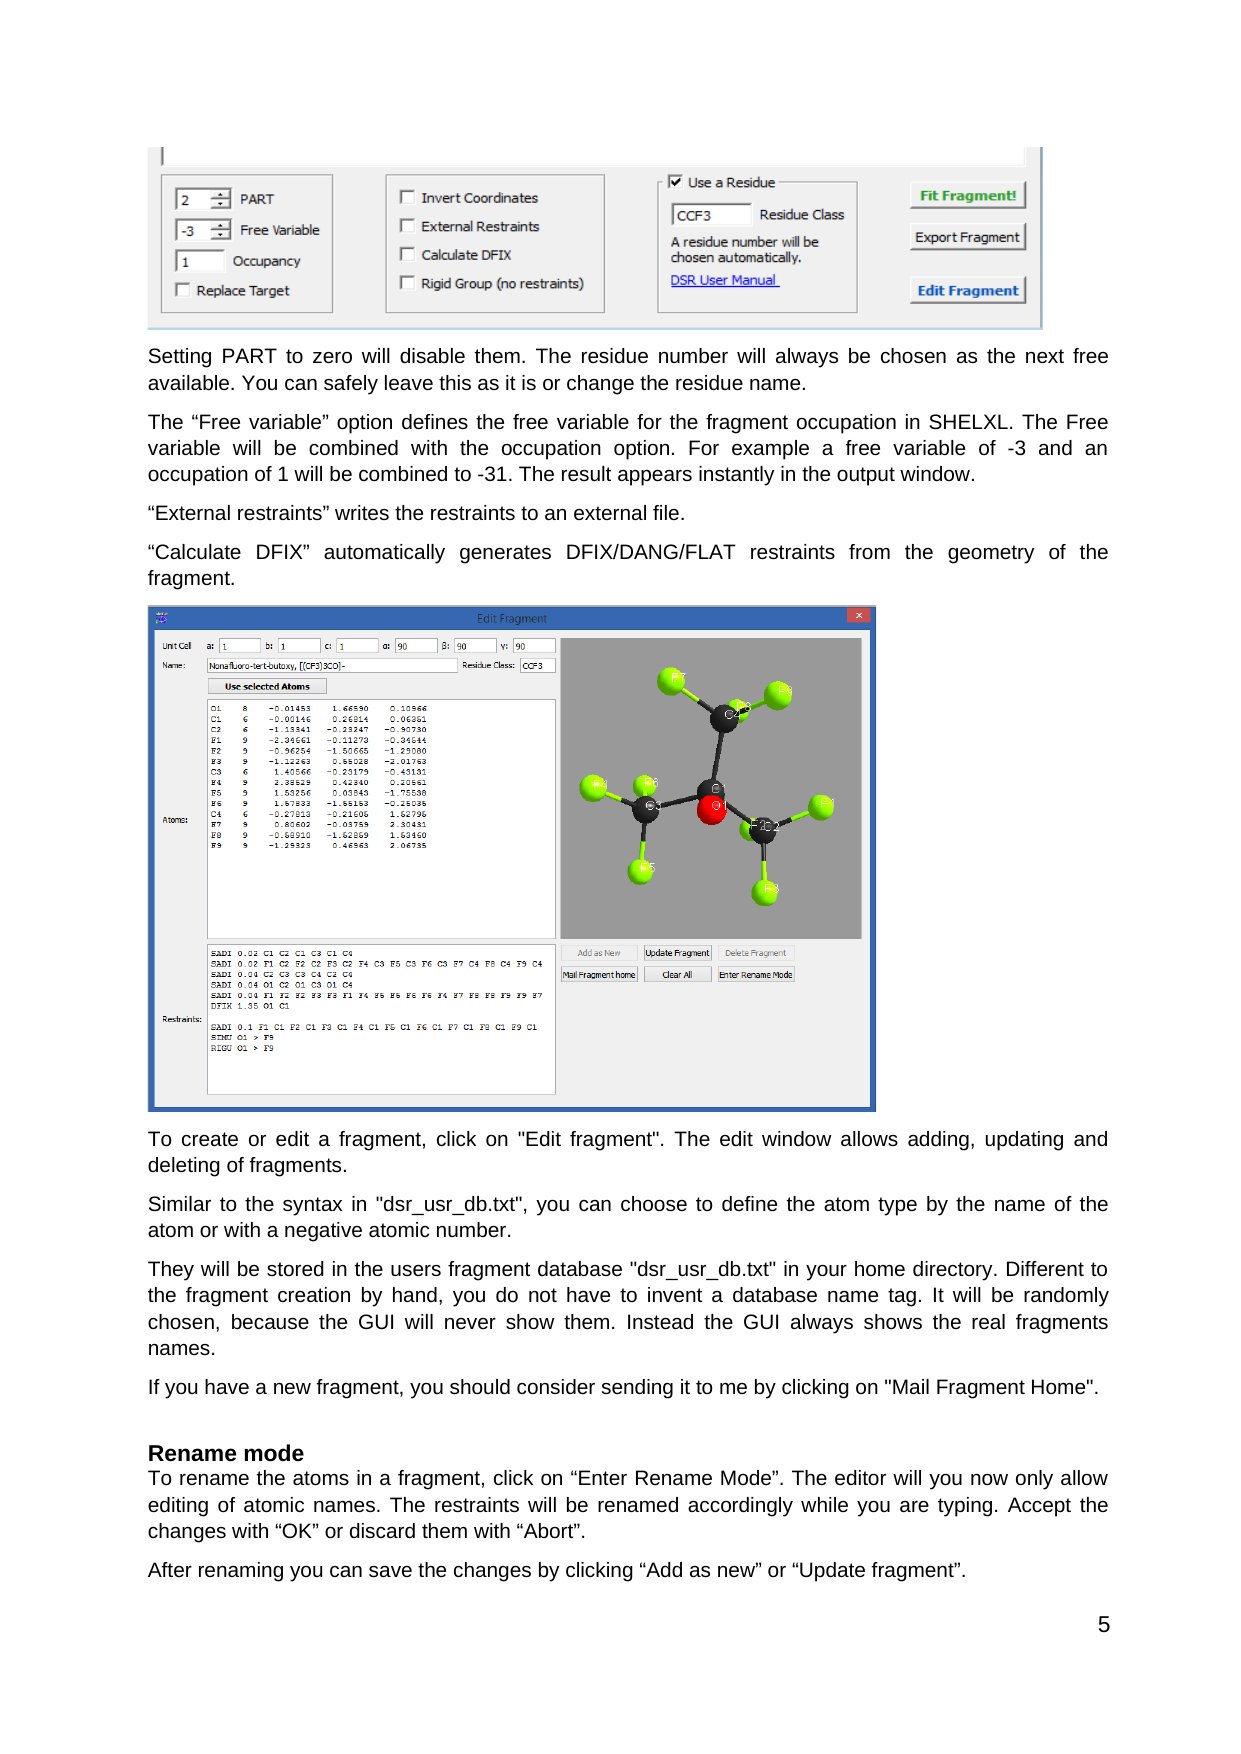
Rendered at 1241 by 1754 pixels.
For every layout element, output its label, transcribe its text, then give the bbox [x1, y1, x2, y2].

text The “Free variable” option defines the free variable for the fragment occupation in SHELXL. The Free variable will be combined with the occupation option. For example a free variable of -3 and an occupation of 1 will be combined to -31. The result appears instantly in the output window. [148, 409, 1110, 486]
text After renaming you can save the changes by clicking “Add as new” or “Update fragment”. [148, 1558, 1110, 1582]
text Setting PART to zero will disable them. The residue number will always be chosen as the next free available. You can safely leave this as it is or change the residue name. [148, 344, 1110, 394]
text Similar to the syntax in "dsr_usr_db.txt", you can choose to define the atom type by the name of the atom or with a negative atomic number. [148, 1192, 1110, 1242]
subtitle Rename mode [148, 1440, 1110, 1466]
text If you have a new fragment, you should consider sending it to me by clicking on "Mail Fragment Home". [148, 1375, 1110, 1399]
text “Calculate DFIX” automatically generates DFIX/DANG/FLAT restraints from the geometry of the fragment. [148, 540, 1110, 590]
text “External restraints” writes the restraints to an external file. [148, 501, 1110, 525]
picture [147, 147, 1043, 330]
text To rename the atoms in a fragment, click on “Enter Rename Mode”. The editor will you now only allow editing of atomic names. The restraints will be renamed accordingly while you are typing. Accept the changes with “OK” or discard them with “Abort”. [148, 1466, 1110, 1543]
text They will be stored in the users fragment database "dsr_usr_db.txt" in your home directory. Different to the fragment creation by hand, you do not have to invent a database name tag. It will be randomly chosen, because the GUI will never show them. Instead the GUI always shows the real fragments names. [148, 1257, 1110, 1360]
text To create or edit a fragment, click on "Edit fragment". The edit window allows adding, updating and deleting of fragments. [148, 1126, 1110, 1177]
picture [147, 605, 877, 1112]
